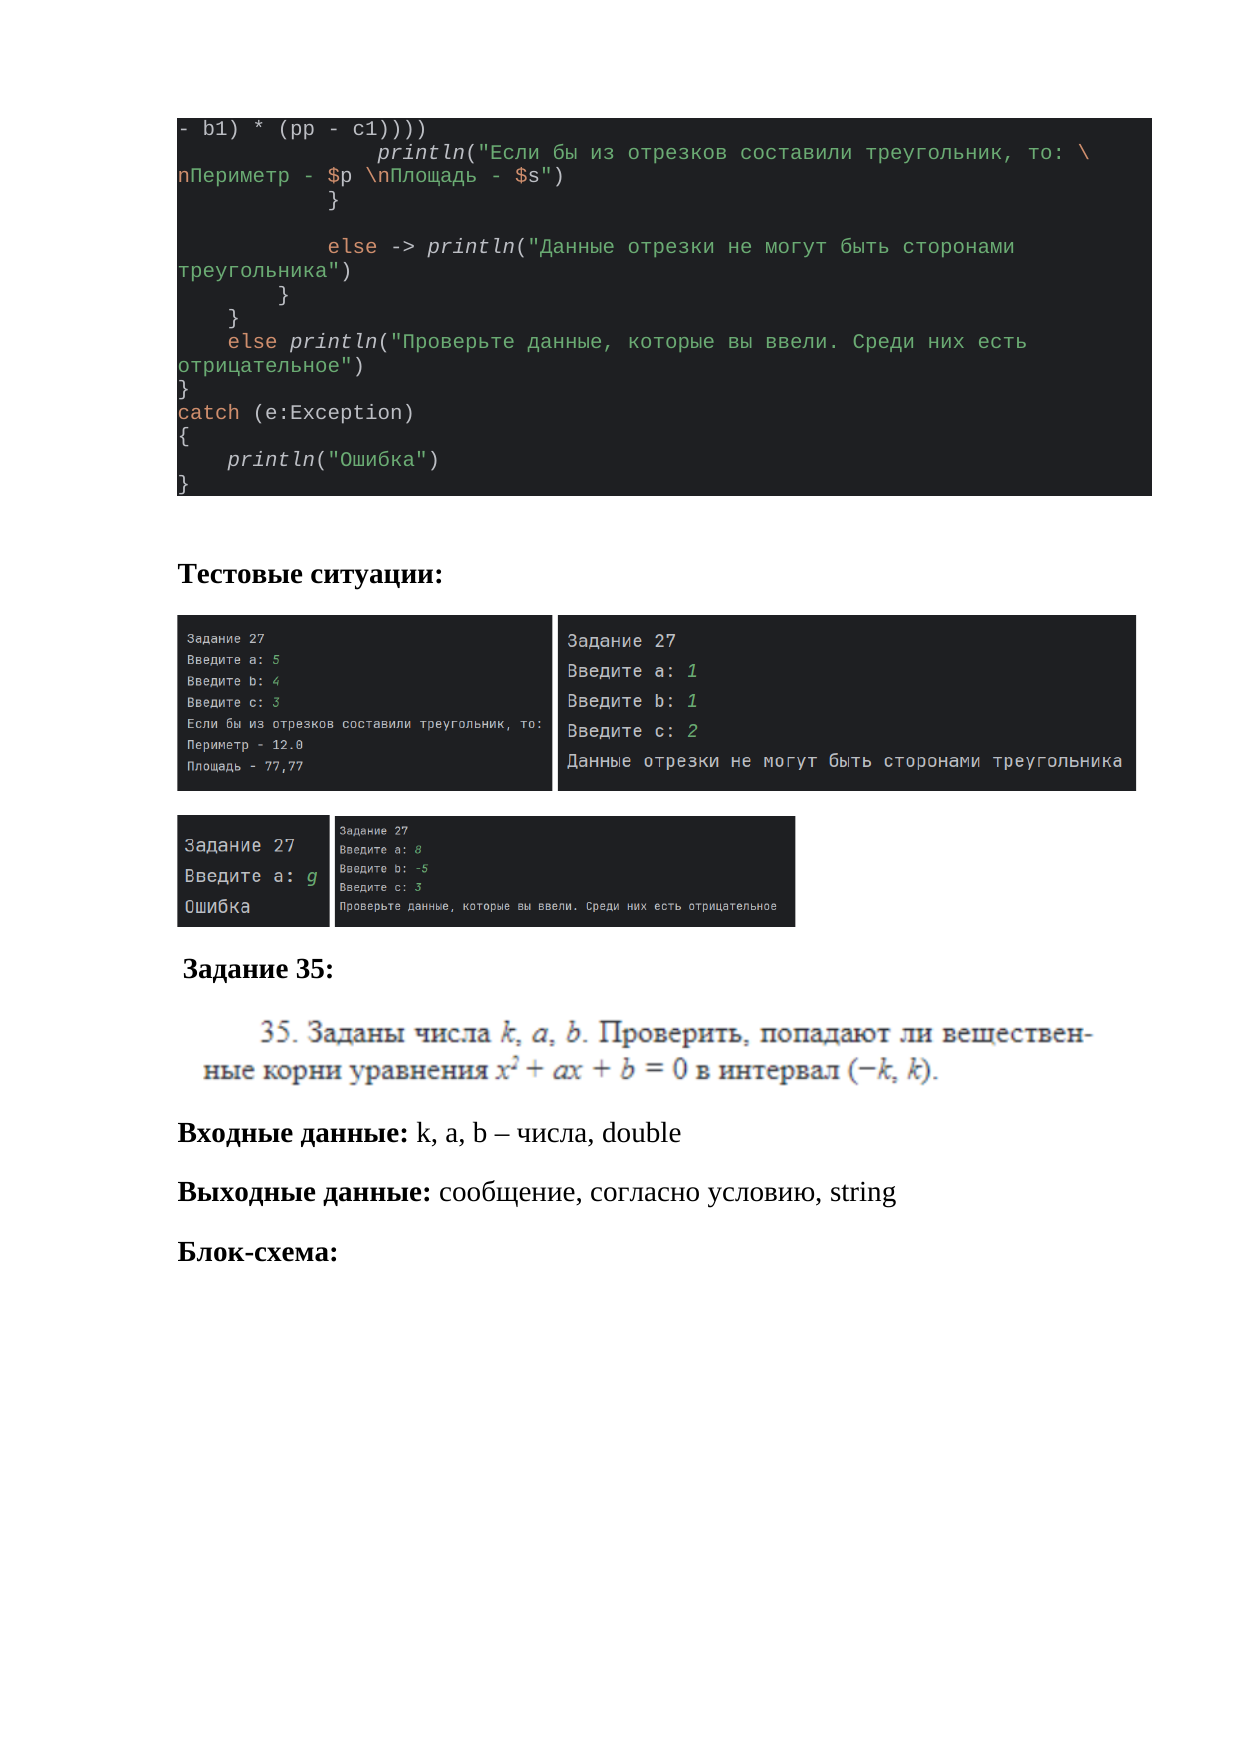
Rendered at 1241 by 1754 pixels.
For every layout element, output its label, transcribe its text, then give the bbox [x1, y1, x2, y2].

text Блок-схема: [177, 1234, 1152, 1267]
picture [334, 816, 796, 927]
text Тестовые ситуации: [177, 556, 1152, 589]
picture [557, 615, 1137, 791]
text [177, 118, 1152, 496]
text Входные данные: k, a, b – числа, double [177, 1115, 1152, 1149]
text Задание 35: [177, 951, 1152, 984]
picture [177, 815, 330, 927]
picture [177, 615, 553, 791]
picture [177, 1010, 1154, 1091]
text Выходные данные: сообщение, согласно условию, string [177, 1174, 1152, 1208]
